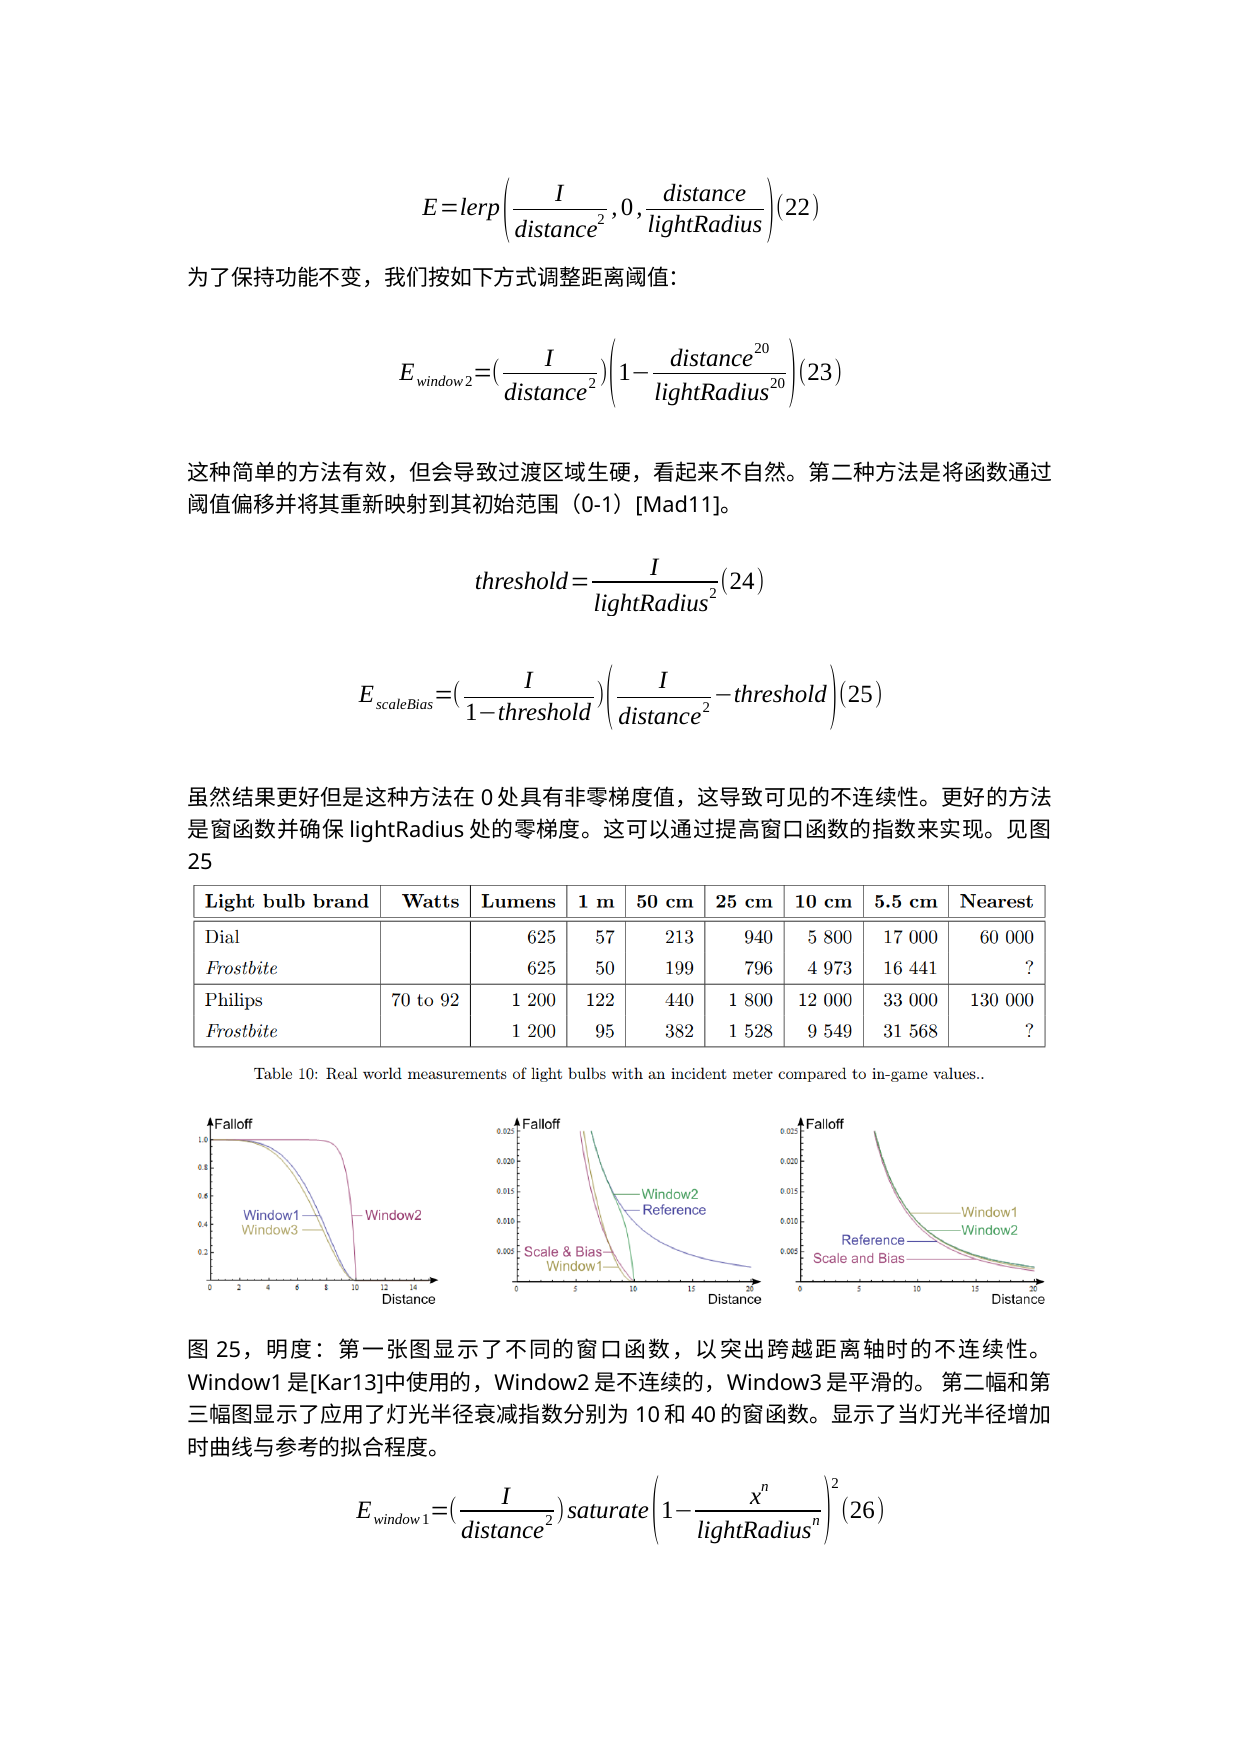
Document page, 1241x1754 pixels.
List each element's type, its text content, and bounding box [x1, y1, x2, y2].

text 为了保持功能不变，我们按如下方式调整距离阈值： [187, 259, 1053, 292]
picture [187, 877, 1053, 1083]
text 图25，明度：第一张图显示了不同的窗口函数，以突出跨越距离轴时的不连续性。 Window1是[Kar13]中使用的，Window2是不连续的，Window3是平滑的。 第二幅和第三幅图显示了应用了灯光半径衰减指数分别为10和40的窗函数。显示了当灯光半径增加时曲线与参考的拟合程度。 [187, 1332, 1053, 1462]
picture [187, 1104, 1053, 1310]
text 这种简单的方法有效，但会导致过渡区域生硬，看起来不自然。第二种方法是将函数通过阈值偏移并将其重新映射到其初始范围（0-1）[Mad11]。 [187, 454, 1053, 519]
text 虽然结果更好但是这种方法在0处具有非零梯度值，这导致可见的不连续性。更好的方法是窗函数并确保lightRadius处的零梯度。这可以通过提高窗口函数的指数来实现。见图25 [187, 779, 1053, 877]
